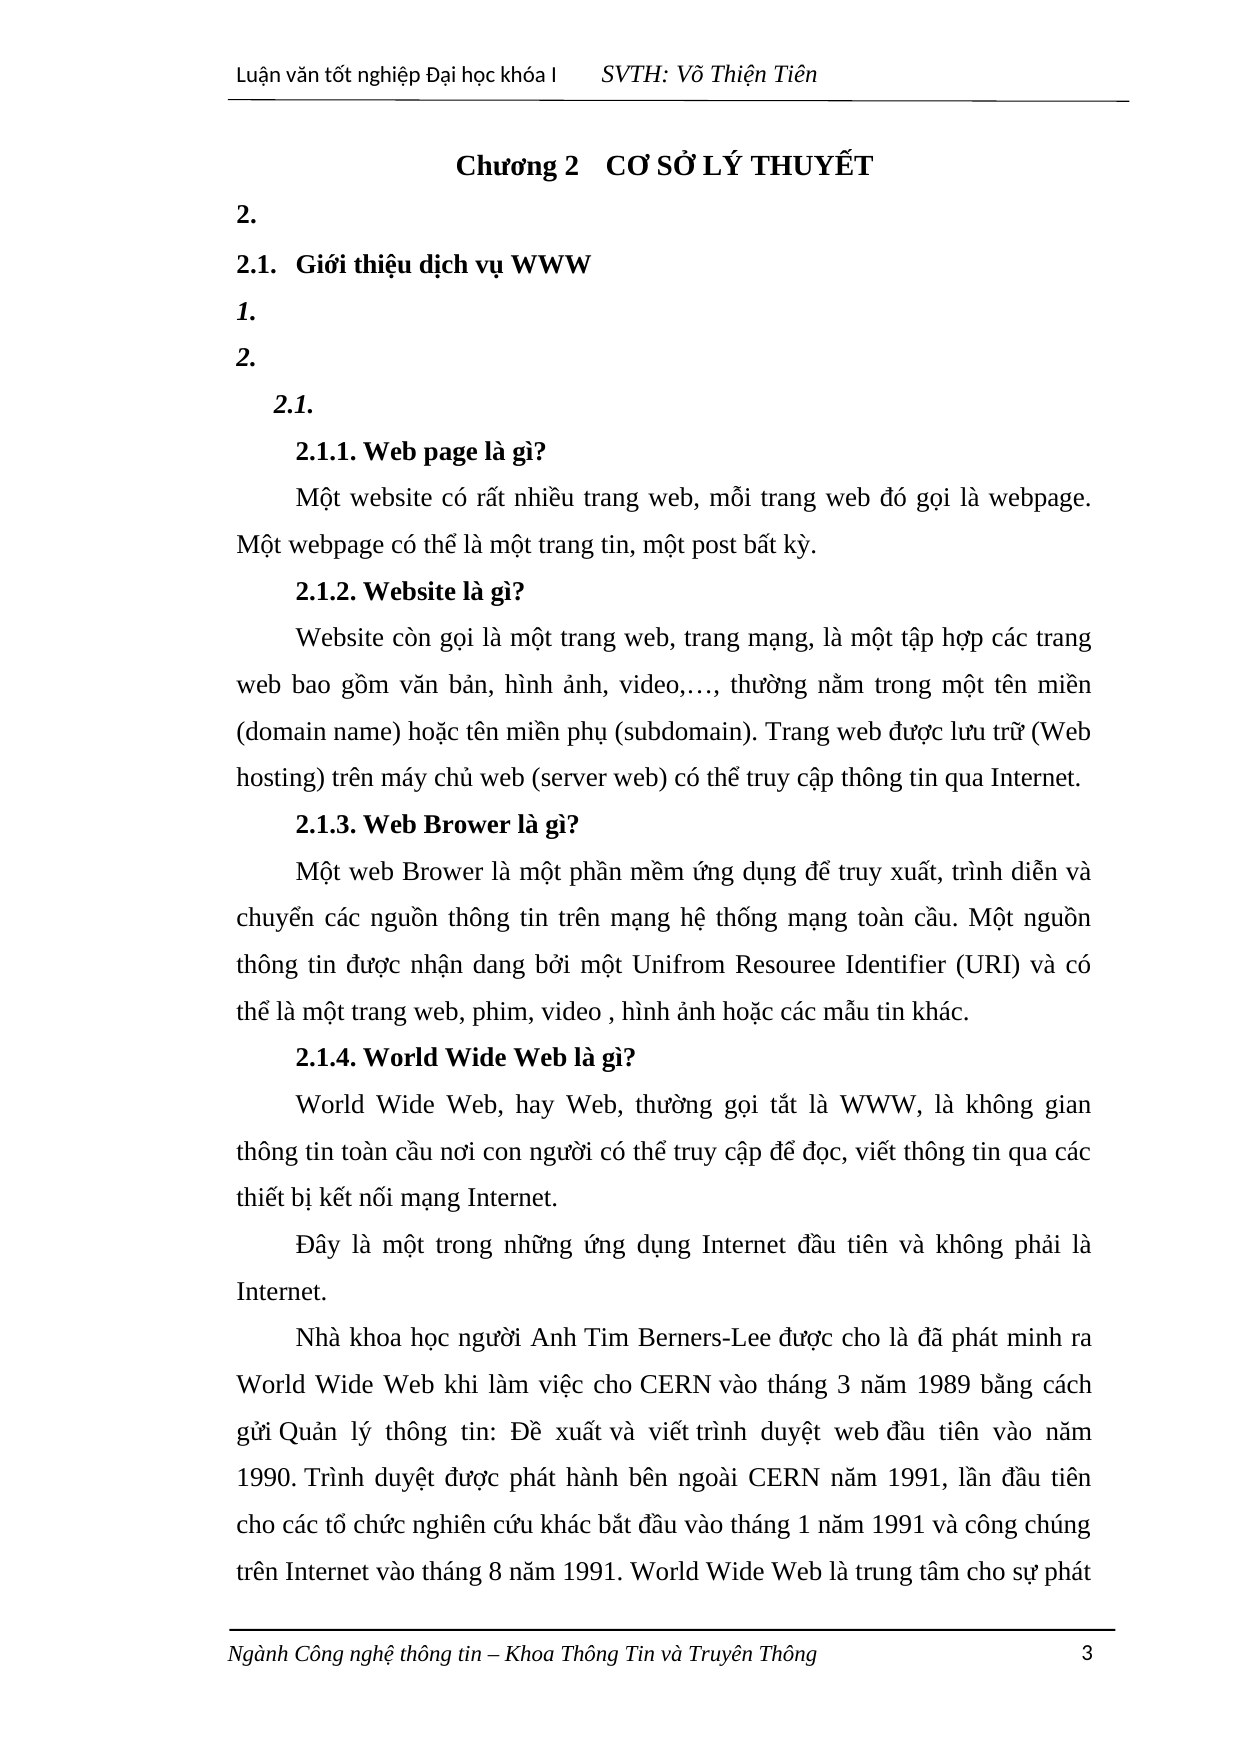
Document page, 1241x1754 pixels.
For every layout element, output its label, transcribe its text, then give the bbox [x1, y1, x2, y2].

text Đây là một trong những ứng dụng Internet đầu tiên và không phải là Internet. [236, 1228, 1093, 1306]
text Website là gì? [295, 575, 1093, 606]
text World Wide Web là gì? [295, 1042, 1093, 1073]
text Một website có rất nhiều trang web, mỗi trang web đó gọi là webpage. Một webpage có thể là một trang tin, một post bất kỳ. [236, 482, 1093, 559]
text Website còn gọi là một trang web, trang mạng, là một tập hợp các trang web bao gồm văn bản, hình ảnh, video,…, thường nằm trong một tên miền (domain name) hoặc tên miền phụ (subdomain). Trang web được lưu trữ (Web hosting) trên máy chủ web (server web) có thể truy cập thông tin qua Internet. [236, 622, 1093, 793]
text World Wide Web, hay Web, thường gọi tắt là WWW, là không gian thông tin toàn cầu nơi con người có thể truy cập để đọc, viết thông tin qua các thiết bị kết nối mạng Internet. [236, 1088, 1093, 1213]
text Web page là gì? [295, 435, 1093, 466]
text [236, 1322, 1093, 1586]
text Giới thiệu dịch vụ WWW [236, 248, 1093, 279]
text Một web Brower là một phần mềm ứng dụng để truy xuất, trình diễn và chuyển các nguồn thông tin trên mạng hệ thống mạng toàn cầu. Một nguồn thông tin được nhận dang bởi một Unifrom Resouree Identifier (URI) và có thể là một trang web, phim, video , hình ảnh hoặc các mẫu tin khác. [236, 855, 1093, 1026]
text CƠ SỞ LÝ THUYẾT [236, 148, 1093, 181]
text Web Brower là gì? [295, 808, 1093, 839]
